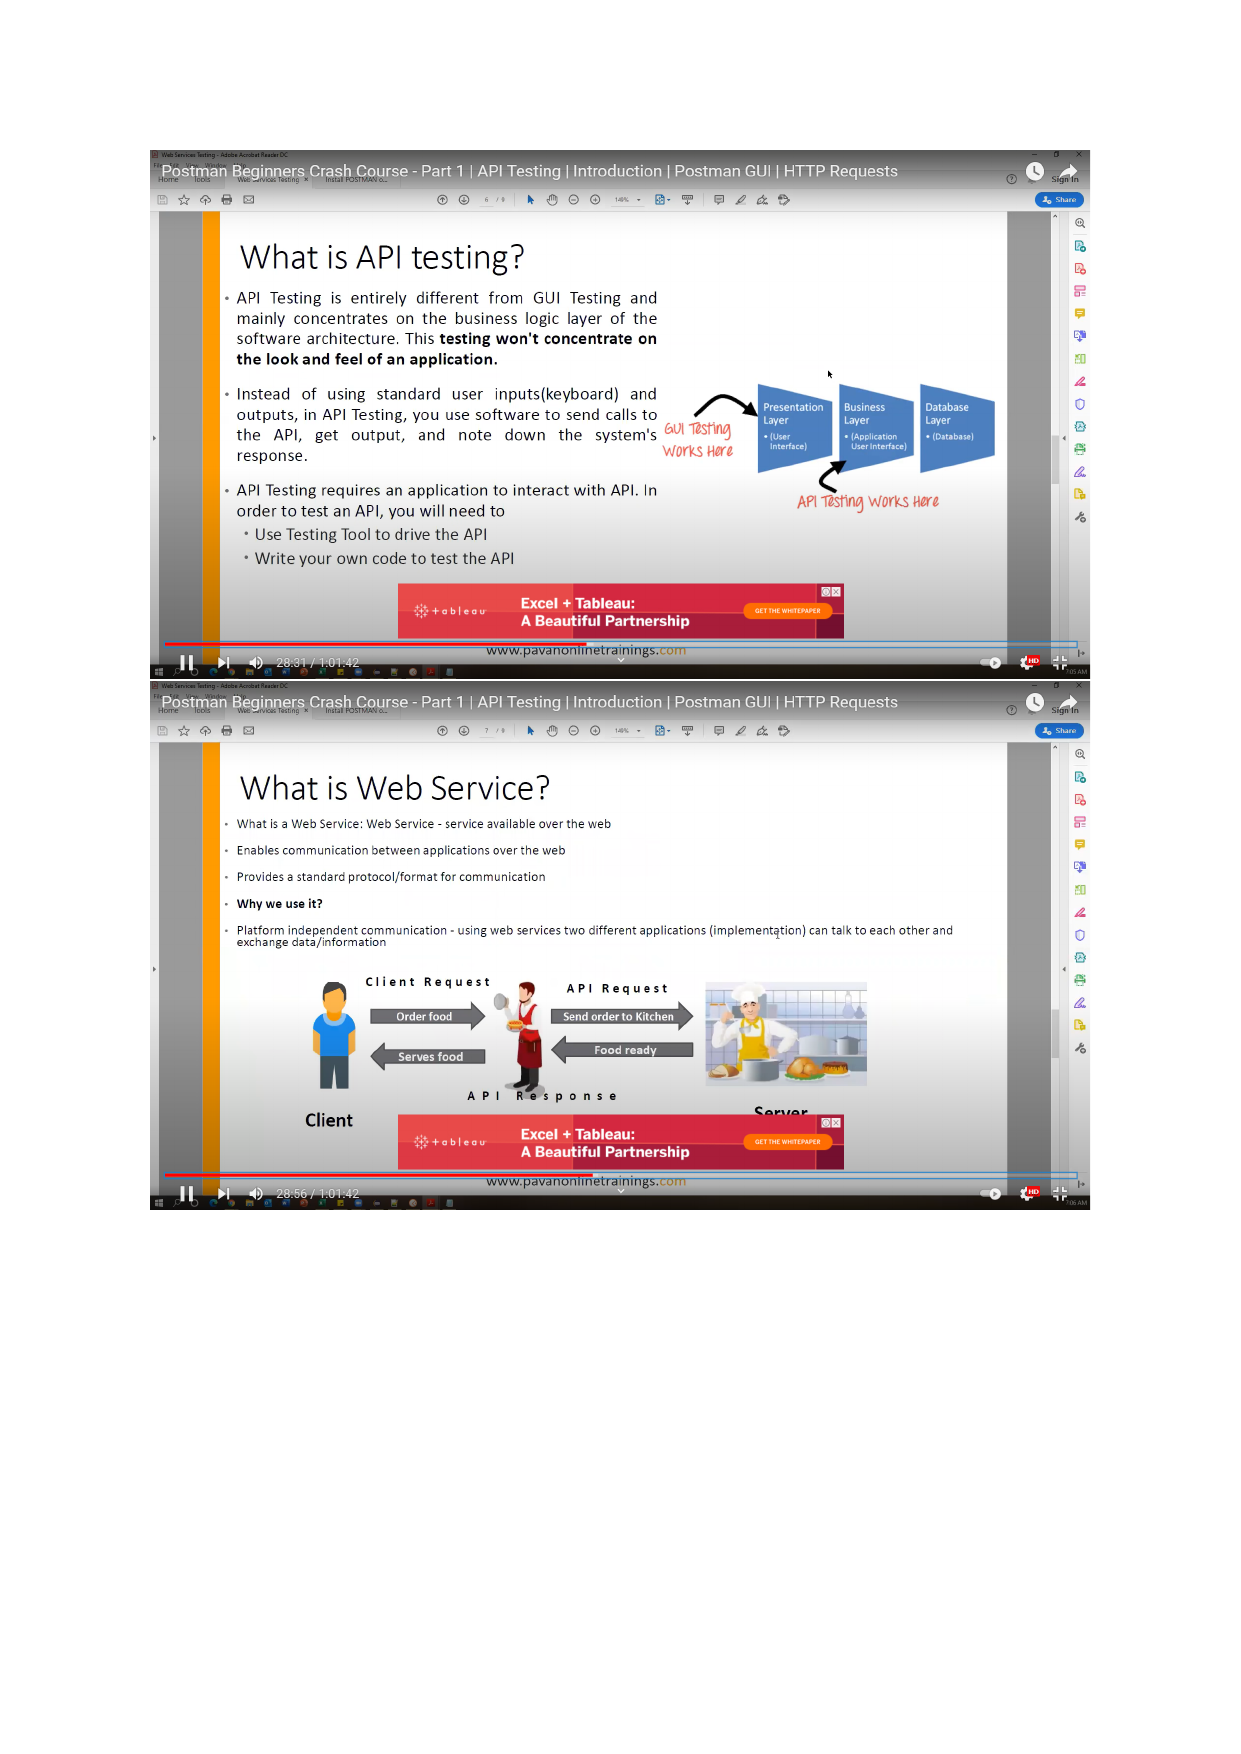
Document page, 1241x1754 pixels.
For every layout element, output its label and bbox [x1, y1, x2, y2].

picture [150, 681, 1091, 1210]
picture [150, 150, 1091, 679]
